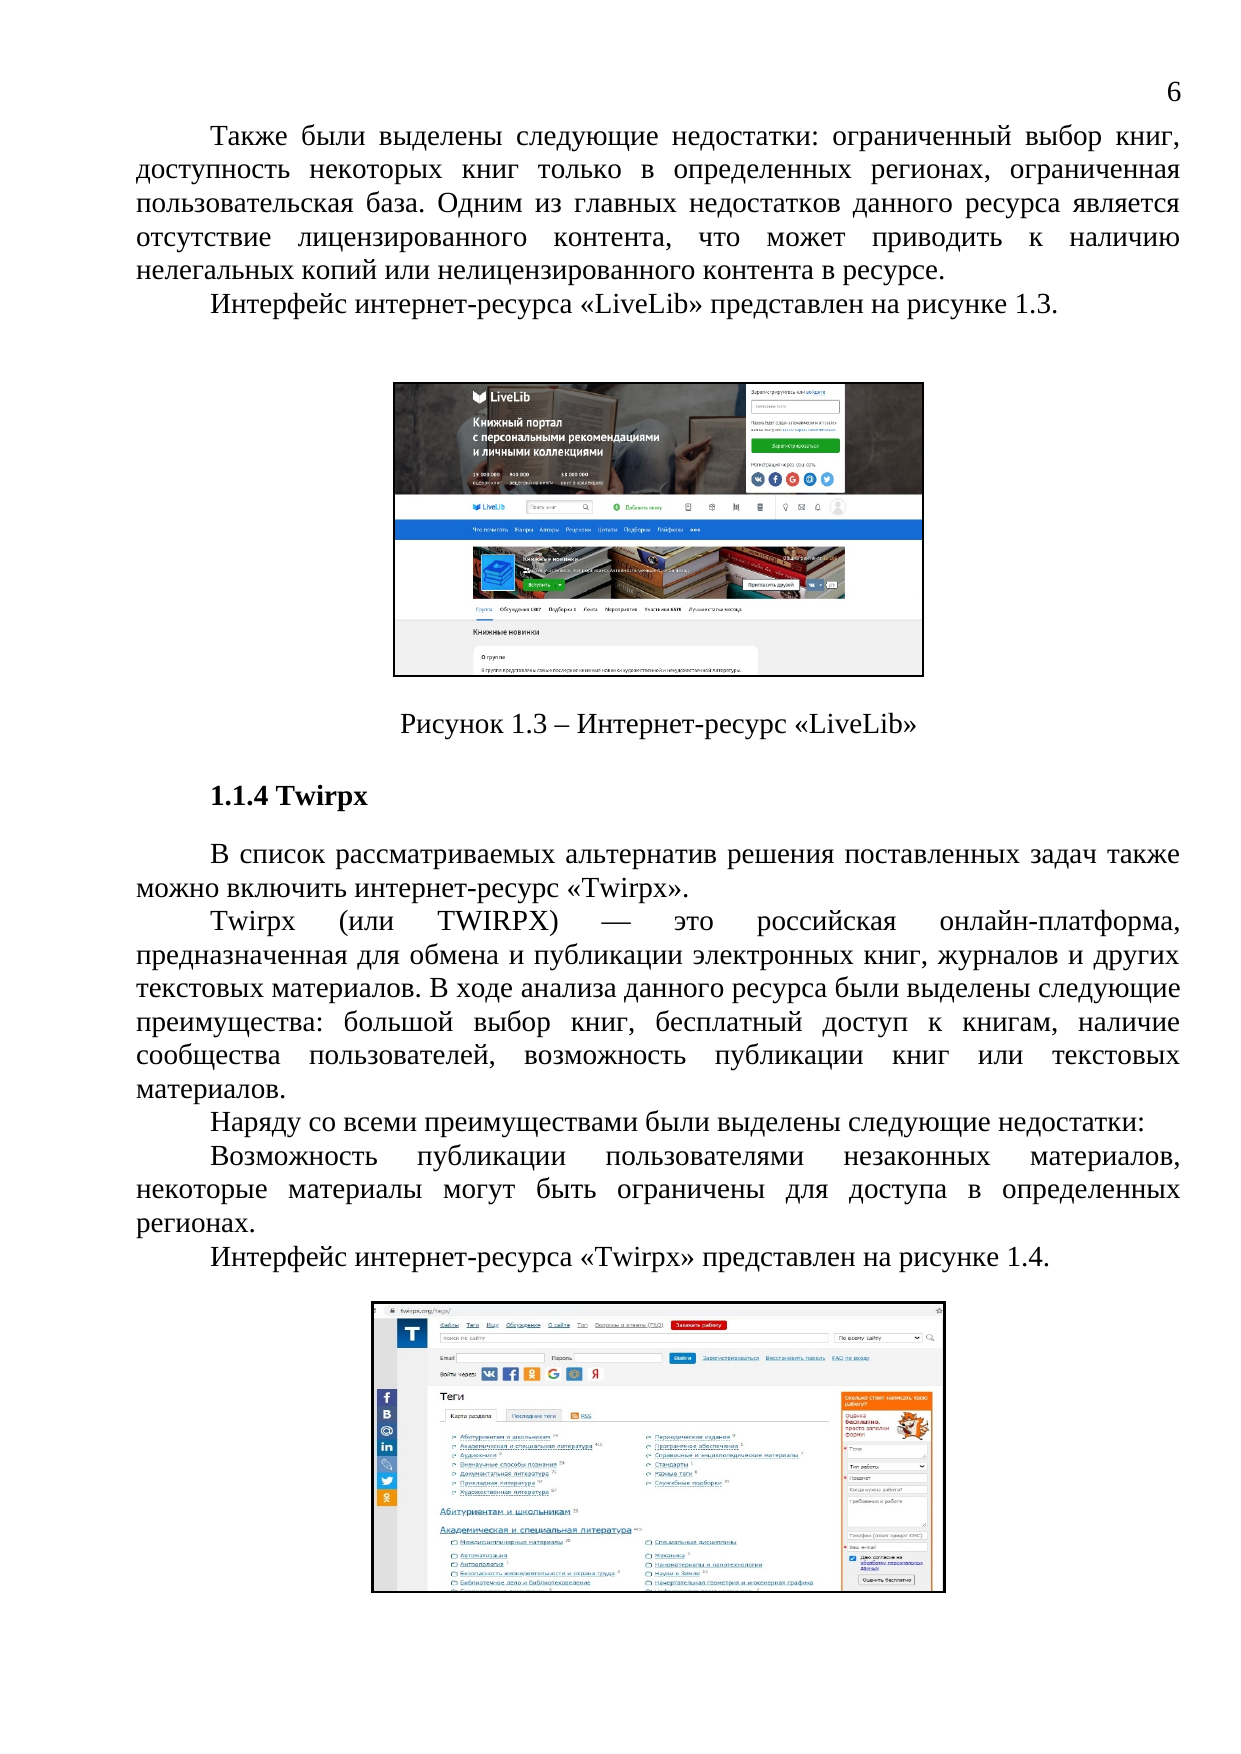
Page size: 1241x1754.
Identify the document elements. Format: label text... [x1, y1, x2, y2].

picture [395, 384, 922, 675]
text Twirpx (или TWIRPX) — это российская онлайн-платформа, предназначенная для обмена и публикации электронных книг, журналов и других текстовых материалов. В ходе анализа данного ресурса были выделены следующие преимущества: большой выбор книг, бесплатный доступ к книгам, наличие сообщества пользователей, возможность публикации книг или текстовых материалов. [136, 903, 1181, 1104]
text Интерфейс интернет-ресурса «Twirpx» представлен на рисунке 1.4. [136, 1239, 1181, 1272]
text Рисунок 1.3 – Интернет-ресурс «LiveLib» [136, 707, 1181, 740]
text Также были выделены следующие недостатки: ограниченный выбор книг, доступность некоторых книг только в определенных регионах, ограниченная пользовательская база. Одним из главных недостатков данного ресурса является отсутствие лицензированного контента, что может приводить к наличию нелегальных копий или нелицензированного контента в ресурсе. [136, 118, 1181, 286]
picture [374, 1304, 943, 1591]
subtitle 1.1.4 Twirpx [136, 778, 1181, 811]
text Возможность публикации пользователями незаконных материалов, некоторые материалы могут быть ограничены для доступа в определенных регионах. [136, 1138, 1181, 1239]
text В список рассматриваемых альтернатив решения поставленных задач также можно включить интернет-ресурс «Twirpx». [136, 836, 1181, 903]
text Интерфейс интернет-ресурса «LiveLib» представлен на рисунке 1.3. [136, 286, 1181, 319]
text Наряду со всеми преимуществами были выделены следующие недостатки: [136, 1104, 1181, 1138]
